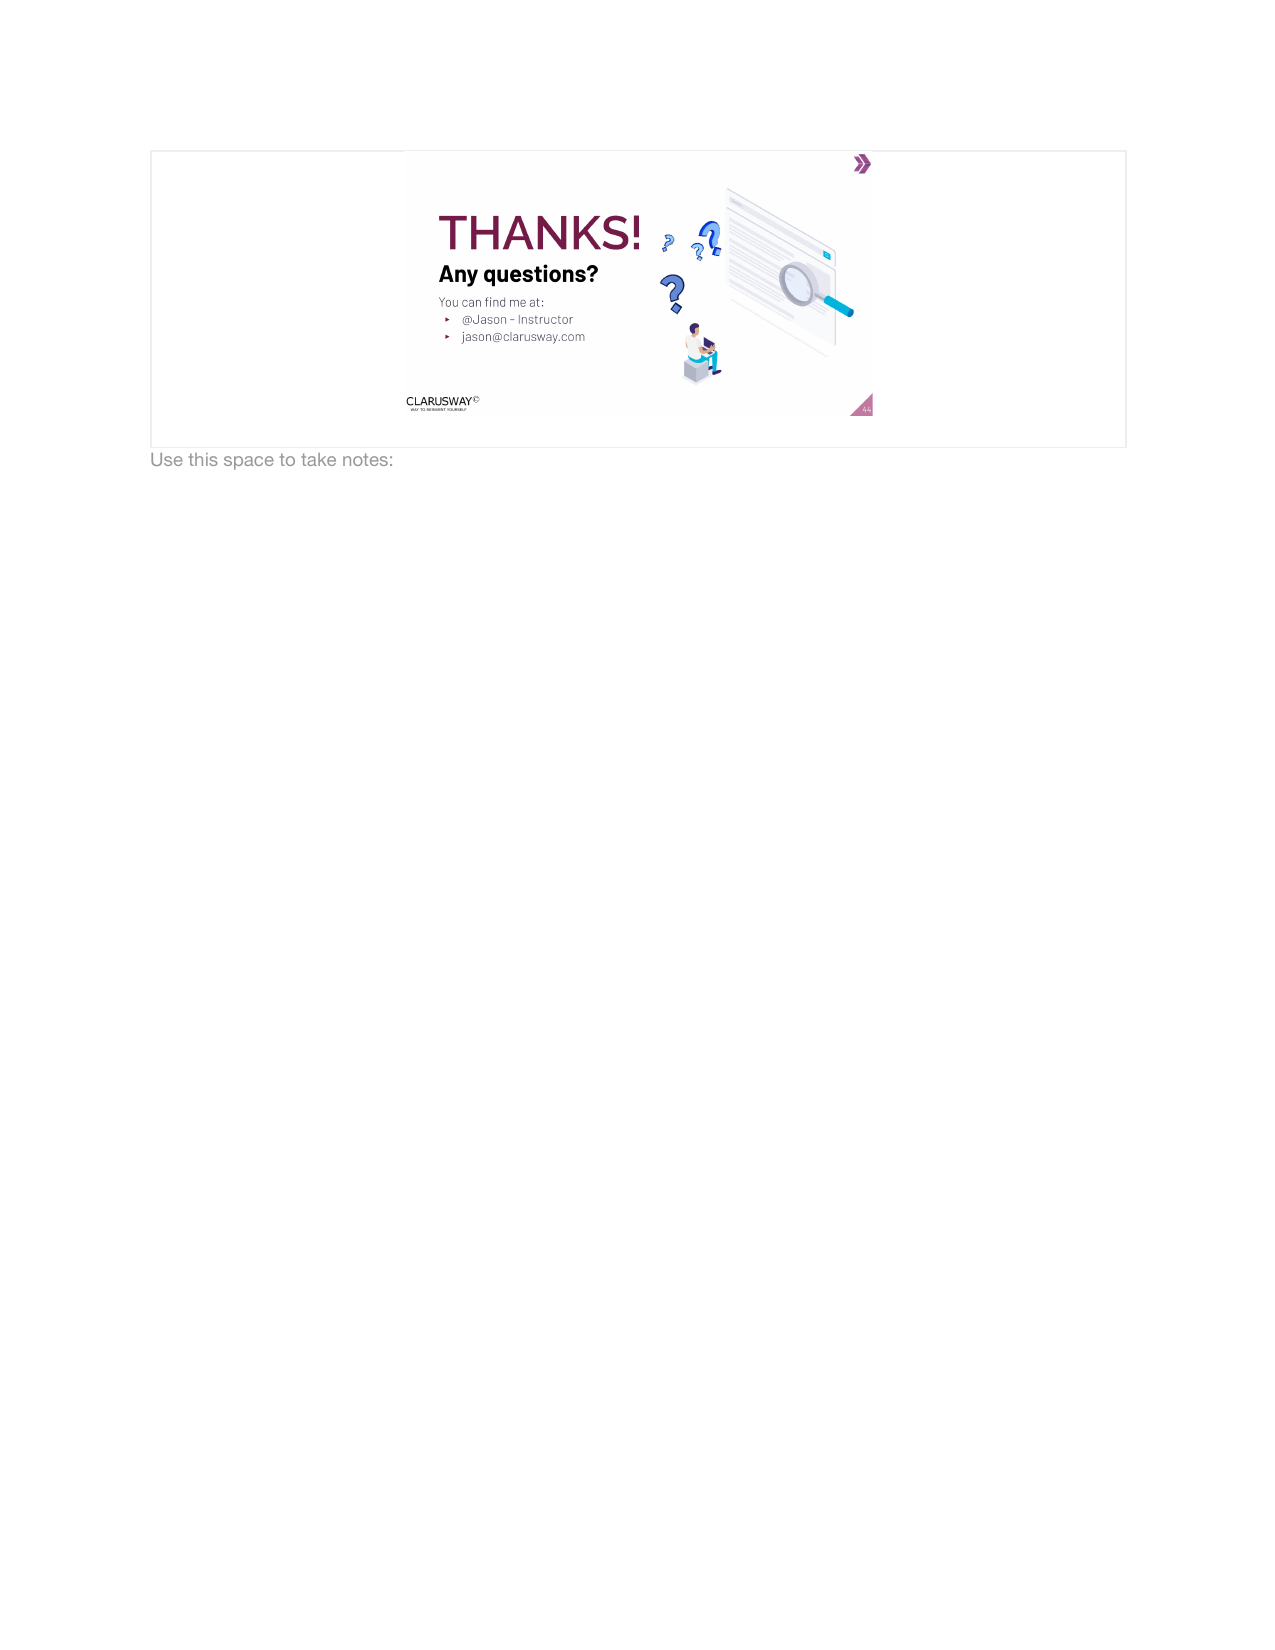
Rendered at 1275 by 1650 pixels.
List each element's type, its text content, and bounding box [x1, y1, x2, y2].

picture [403, 151, 873, 416]
table_cell [152, 152, 1125, 447]
text Use this space to take notes: [150, 448, 1125, 472]
